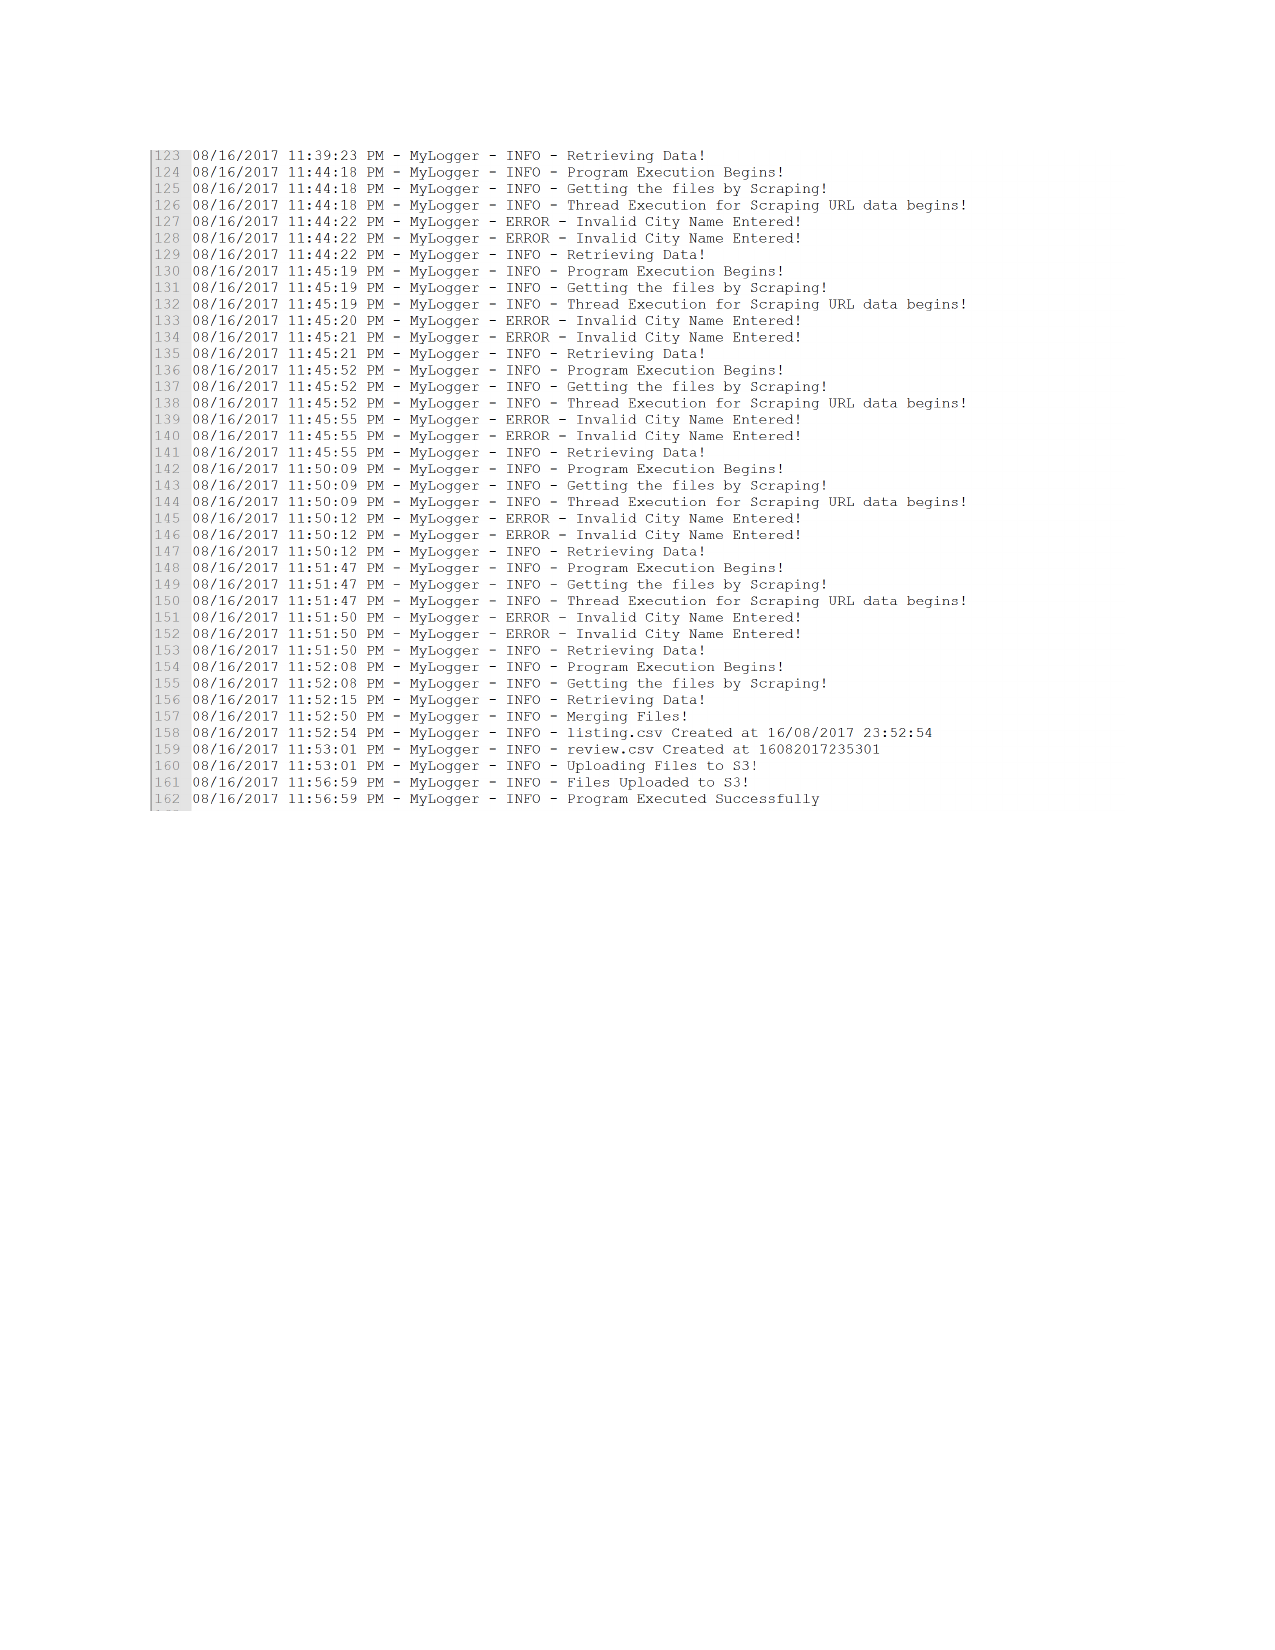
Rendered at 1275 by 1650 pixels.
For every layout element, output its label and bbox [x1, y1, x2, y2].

picture [150, 150, 1125, 811]
